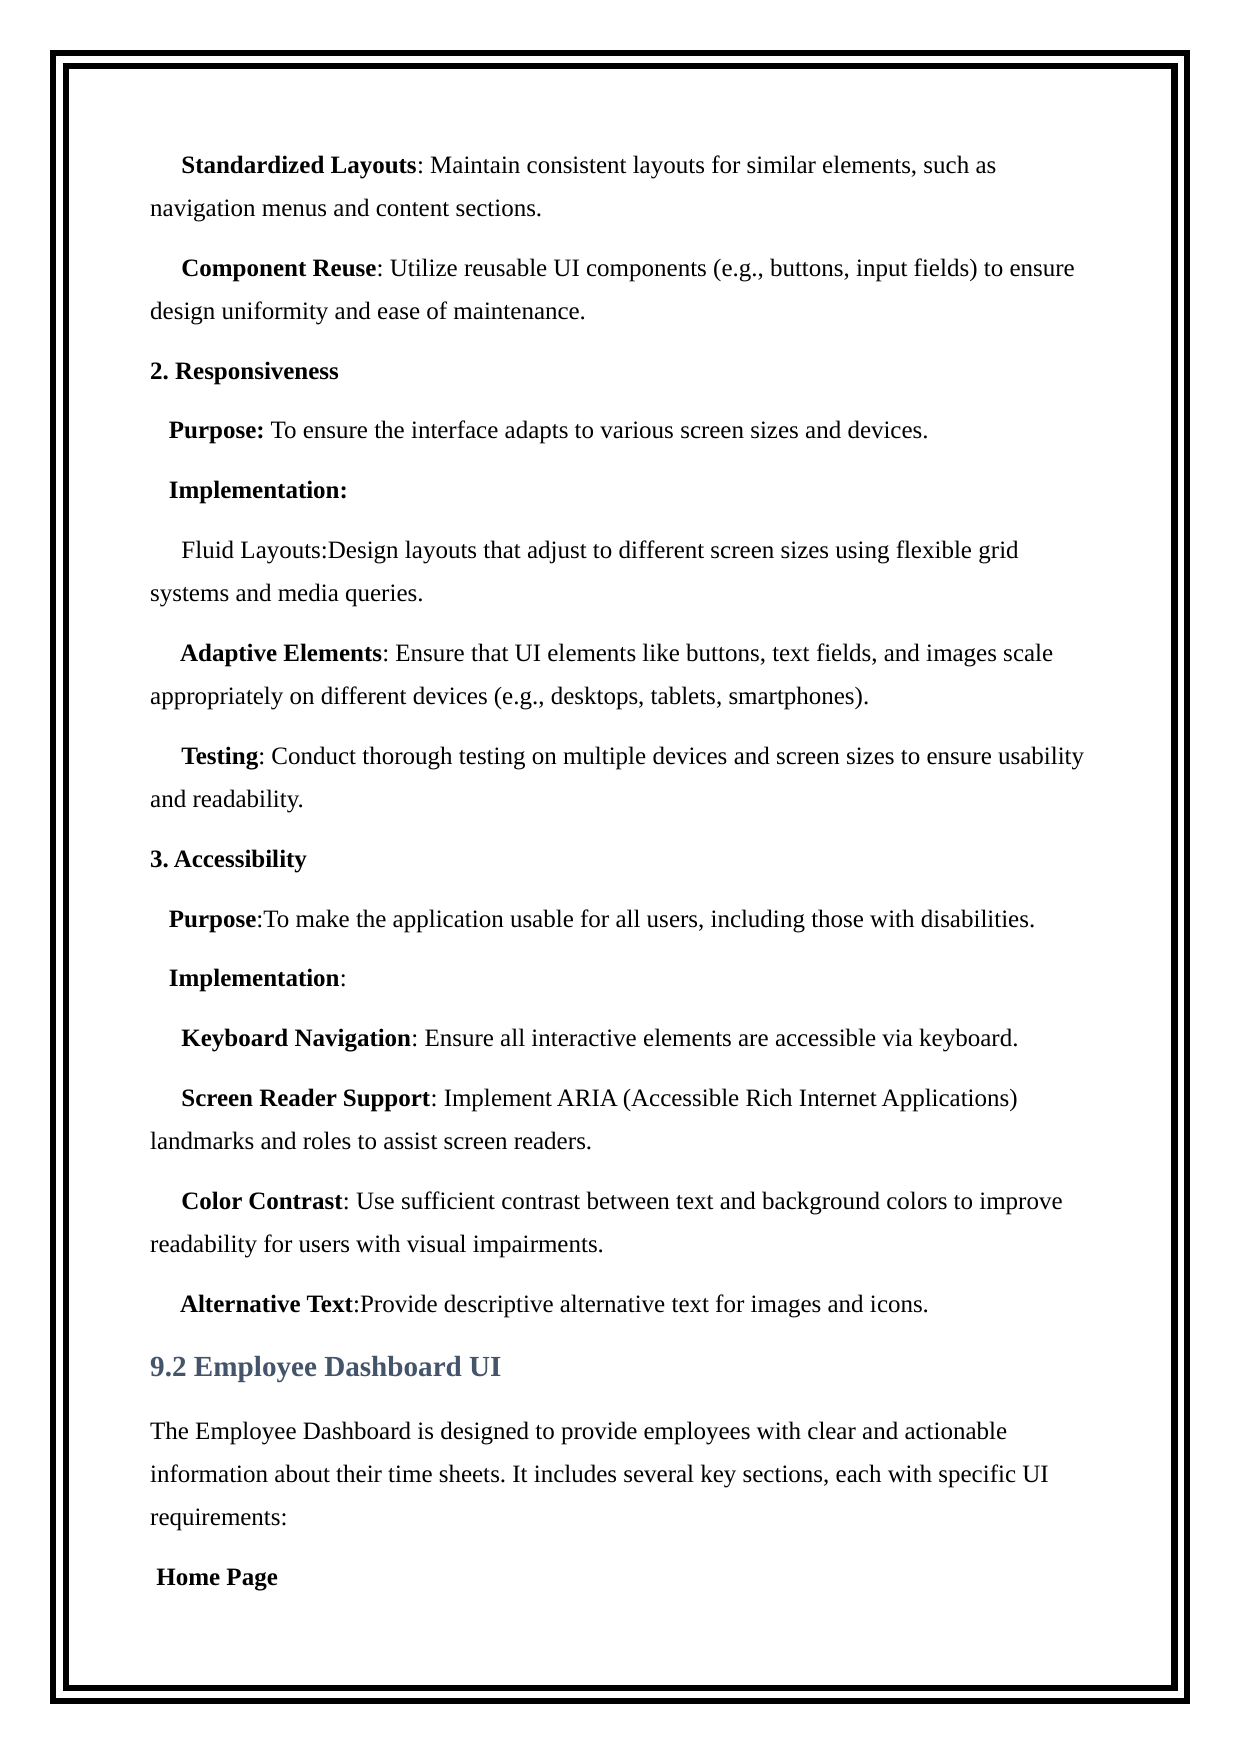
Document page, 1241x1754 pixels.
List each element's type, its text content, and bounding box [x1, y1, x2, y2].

text Color Contrast: Use sufficient contrast between text and background colors to improve readability for users with visual impairments. [150, 1186, 1090, 1258]
text Screen Reader Support: Implement ARIA (Accessible Rich Internet Applications) landmarks and roles to assist screen readers. [150, 1083, 1090, 1155]
text 2. Responsiveness [150, 356, 1090, 384]
text Implementation: [150, 963, 1090, 992]
text Alternative Text:Provide descriptive alternative text for images and icons. [150, 1289, 1090, 1318]
text Keyboard Navigation: Ensure all interactive elements are accessible via keyboard. [150, 1023, 1090, 1052]
text Purpose:To make the application usable for all users, including those with disabilities. [150, 904, 1090, 932]
text Fluid Layouts:Design layouts that adjust to different screen sizes using flexible grid systems and media queries. [150, 535, 1090, 607]
text 9.2 Employee Dashboard UI [150, 1349, 1090, 1382]
text Adaptive Elements: Ensure that UI elements like buttons, text fields, and images scale appropriately on different devices (e.g., desktops, tablets, smartphones). [150, 638, 1090, 710]
text Component Reuse: Utilize reusable UI components (e.g., buttons, input fields) to ensure design uniformity and ease of maintenance. [150, 253, 1090, 325]
text Implementation: [150, 475, 1090, 504]
text 3. Accessibility [150, 844, 1090, 873]
text Testing: Conduct thorough testing on multiple devices and screen sizes to ensure usability and readability. [150, 741, 1090, 813]
text Home Page [150, 1562, 1090, 1591]
text The Employee Dashboard is designed to provide employees with clear and actionable information about their time sheets. It includes several key sections, each with specific UI requirements: [150, 1416, 1090, 1531]
text Purpose: To ensure the interface adapts to various screen sizes and devices. [150, 416, 1090, 444]
text Standardized Layouts: Maintain consistent layouts for similar elements, such as navigation menus and content sections. [150, 150, 1090, 222]
